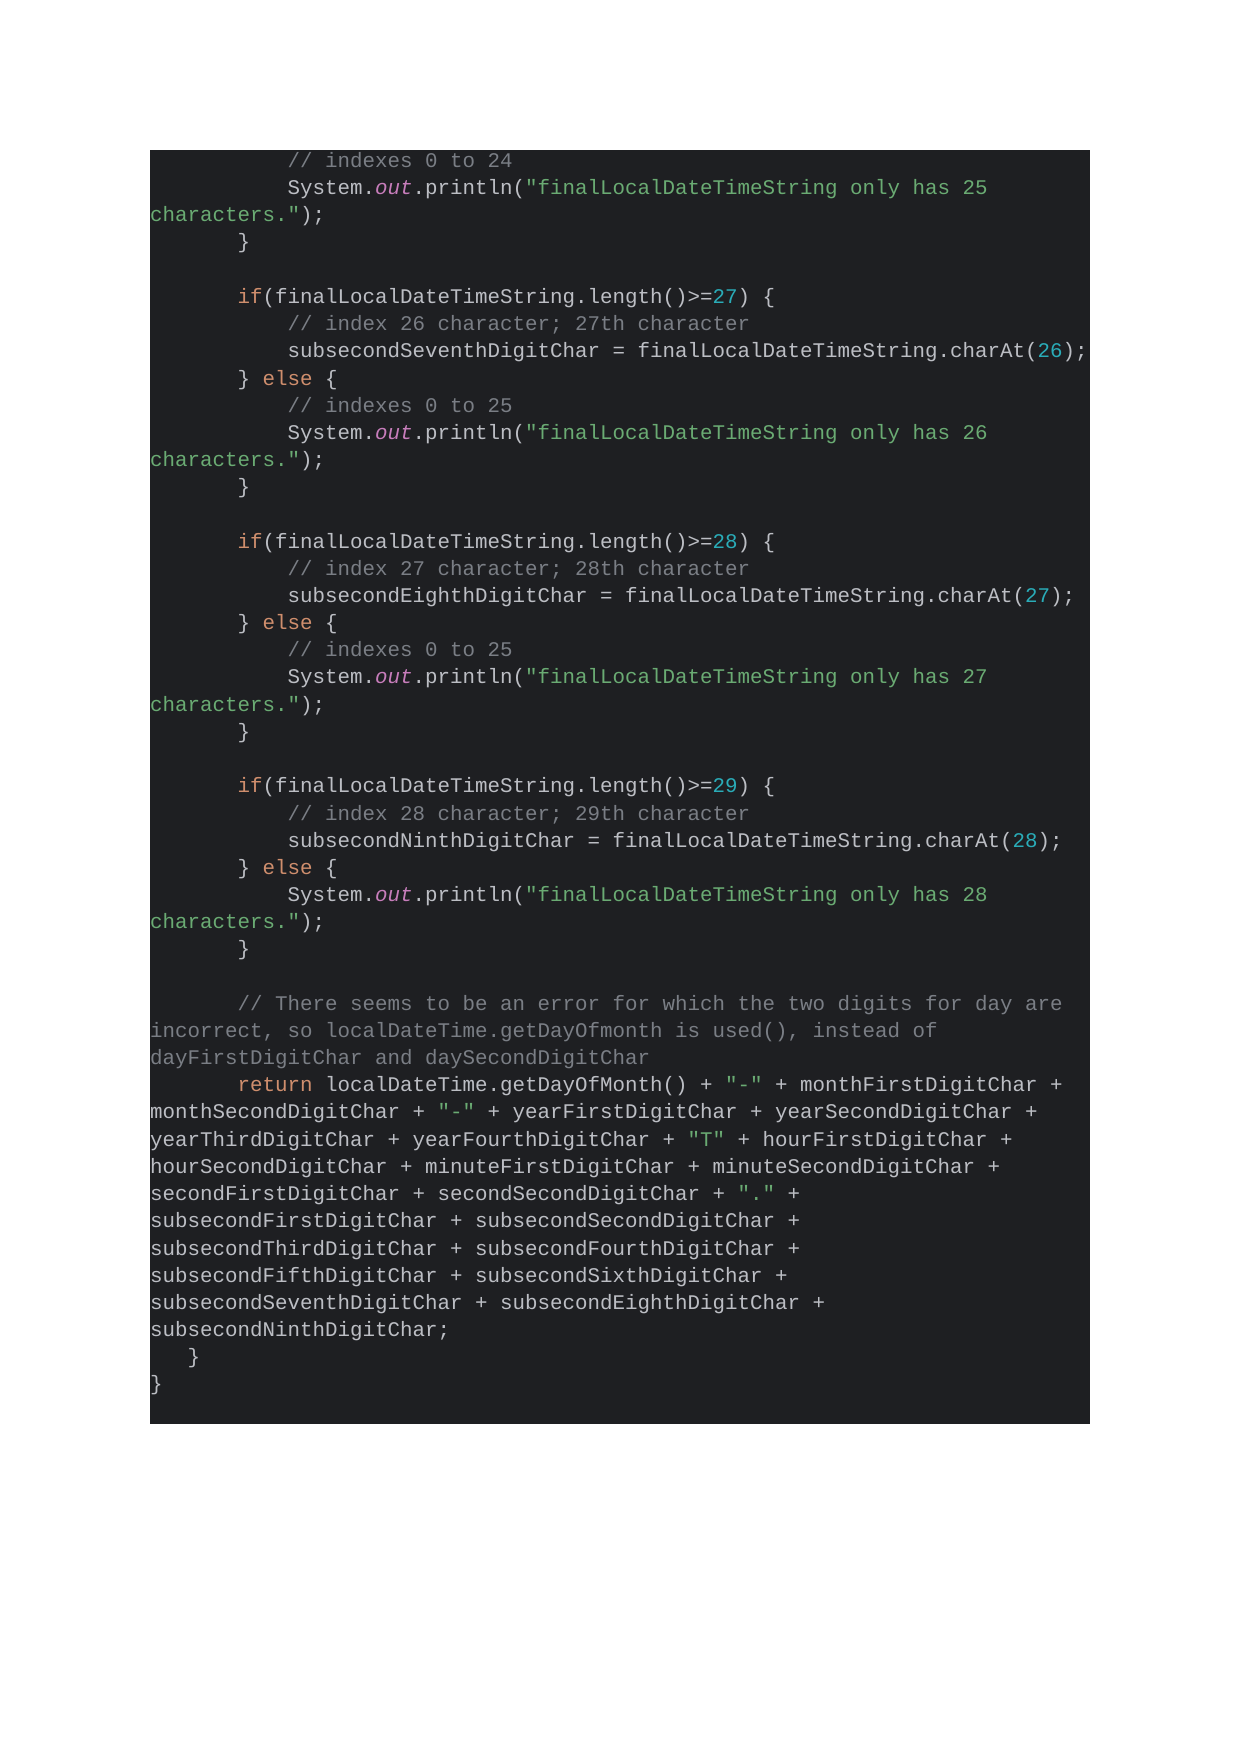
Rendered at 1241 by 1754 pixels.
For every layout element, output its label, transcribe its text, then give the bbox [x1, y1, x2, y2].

text } else { [150, 857, 1090, 881]
text } [150, 1373, 1090, 1397]
text if(finalLocalDateTimeString.length()>=28) { [150, 531, 1090, 554]
text System.out.println("finalLocalDateTimeString only has 28 characters."); [150, 884, 1090, 935]
text } [150, 1346, 1090, 1370]
text } else { [150, 612, 1090, 636]
text System.out.println("finalLocalDateTimeString only has 27 characters."); [150, 667, 1090, 717]
text } [150, 232, 1090, 255]
text // indexes 0 to 25 [150, 395, 1090, 418]
text // indexes 0 to 24 [150, 150, 1090, 174]
text System.out.println("finalLocalDateTimeString only has 25 characters."); [150, 177, 1090, 228]
text } [150, 938, 1090, 962]
text // index 27 character; 28th character [150, 558, 1090, 581]
text } [150, 476, 1090, 500]
text if(finalLocalDateTimeString.length()>=27) { [150, 286, 1090, 309]
text System.out.println("finalLocalDateTimeString only has 26 characters."); [150, 422, 1090, 473]
text subsecondSeventhDigitChar = finalLocalDateTimeString.charAt(26); [150, 340, 1090, 364]
text } else { [150, 367, 1090, 391]
text if(finalLocalDateTimeString.length()>=29) { [150, 775, 1090, 799]
text subsecondEighthDigitChar = finalLocalDateTimeString.charAt(27); [150, 585, 1090, 609]
text } [150, 721, 1090, 744]
text subsecondNinthDigitChar = finalLocalDateTimeString.charAt(28); [150, 830, 1090, 853]
text // There seems to be an error for which the two digits for day are incorrect, so localDateTime.getDayOfmonth is used(), instead of dayFirstDigitChar and daySecondDigitChar [150, 993, 1090, 1071]
text // index 26 character; 27th character [150, 313, 1090, 337]
text return localDateTime.getDayOfMonth() + "-" + monthFirstDigitChar + monthSecondDigitChar + "-" + yearFirstDigitChar + yearSecondDigitChar + yearThirdDigitChar + yearFourthDigitChar + "T" + hourFirstDigitChar + hourSecondDigitChar + minuteFirstDigitChar + minuteSecondDigitChar + secondFirstDigitChar + secondSecondDigitChar + "." + subsecondFirstDigitChar + subsecondSecondDigitChar + subsecondThirdDigitChar + subsecondFourthDigitChar + subsecondFifthDigitChar + subsecondSixthDigitChar + subsecondSeventhDigitChar + subsecondEighthDigitChar + subsecondNinthDigitChar; [150, 1074, 1090, 1343]
text // index 28 character; 29th character [150, 802, 1090, 826]
text // indexes 0 to 25 [150, 639, 1090, 663]
